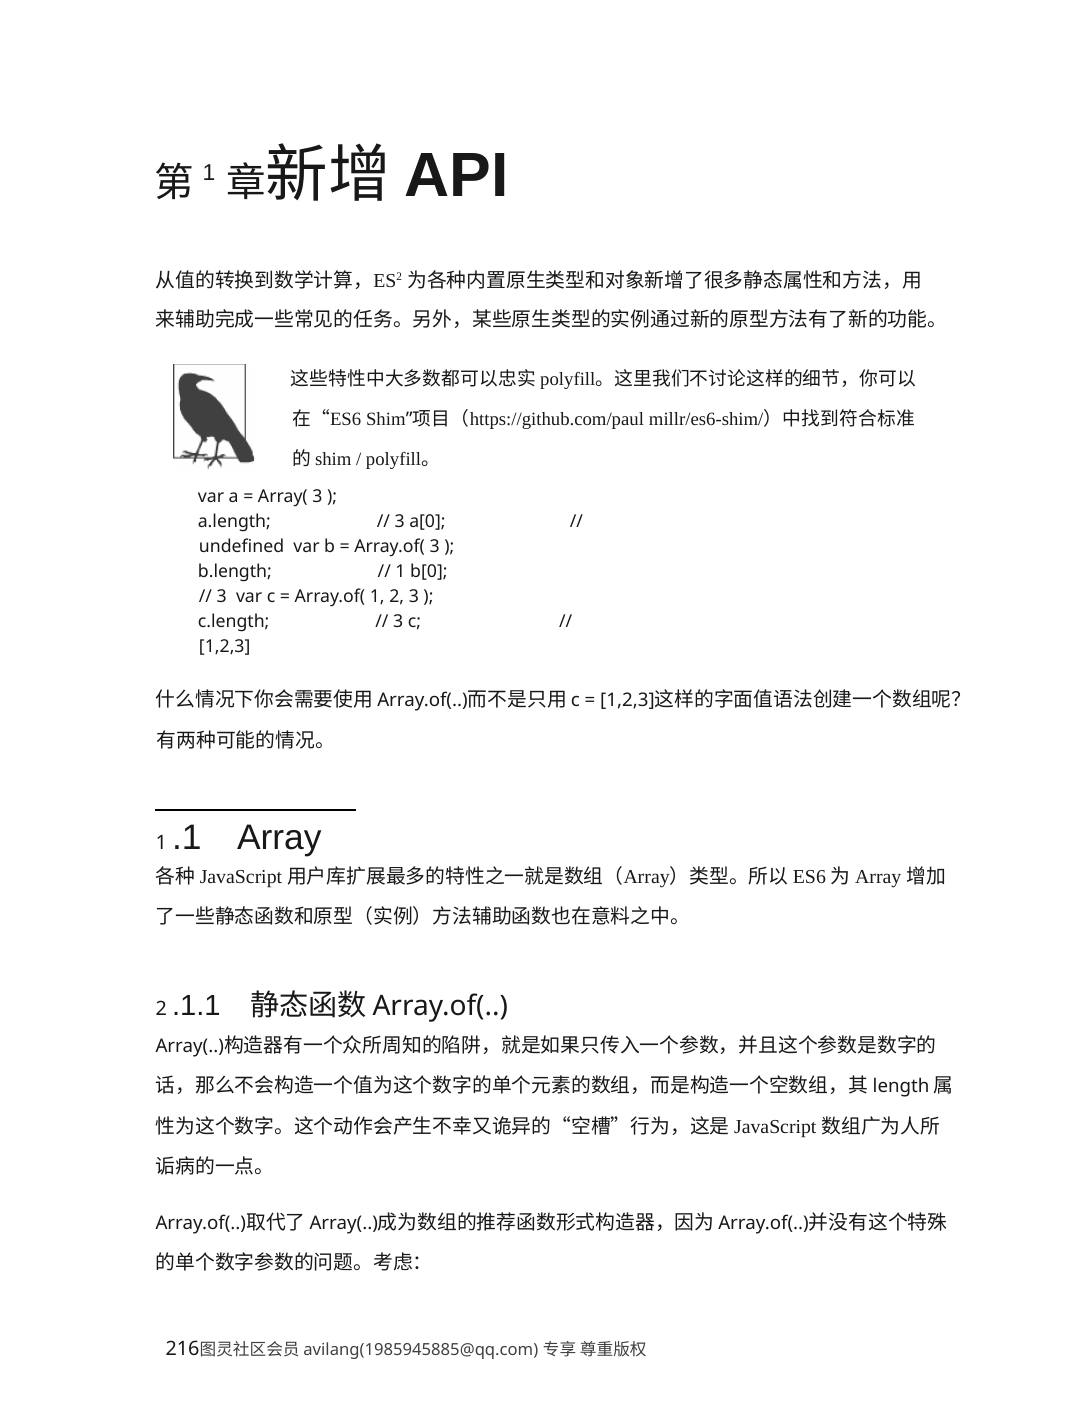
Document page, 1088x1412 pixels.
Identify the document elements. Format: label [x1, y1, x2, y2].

picture [173, 364, 255, 469]
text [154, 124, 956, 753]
